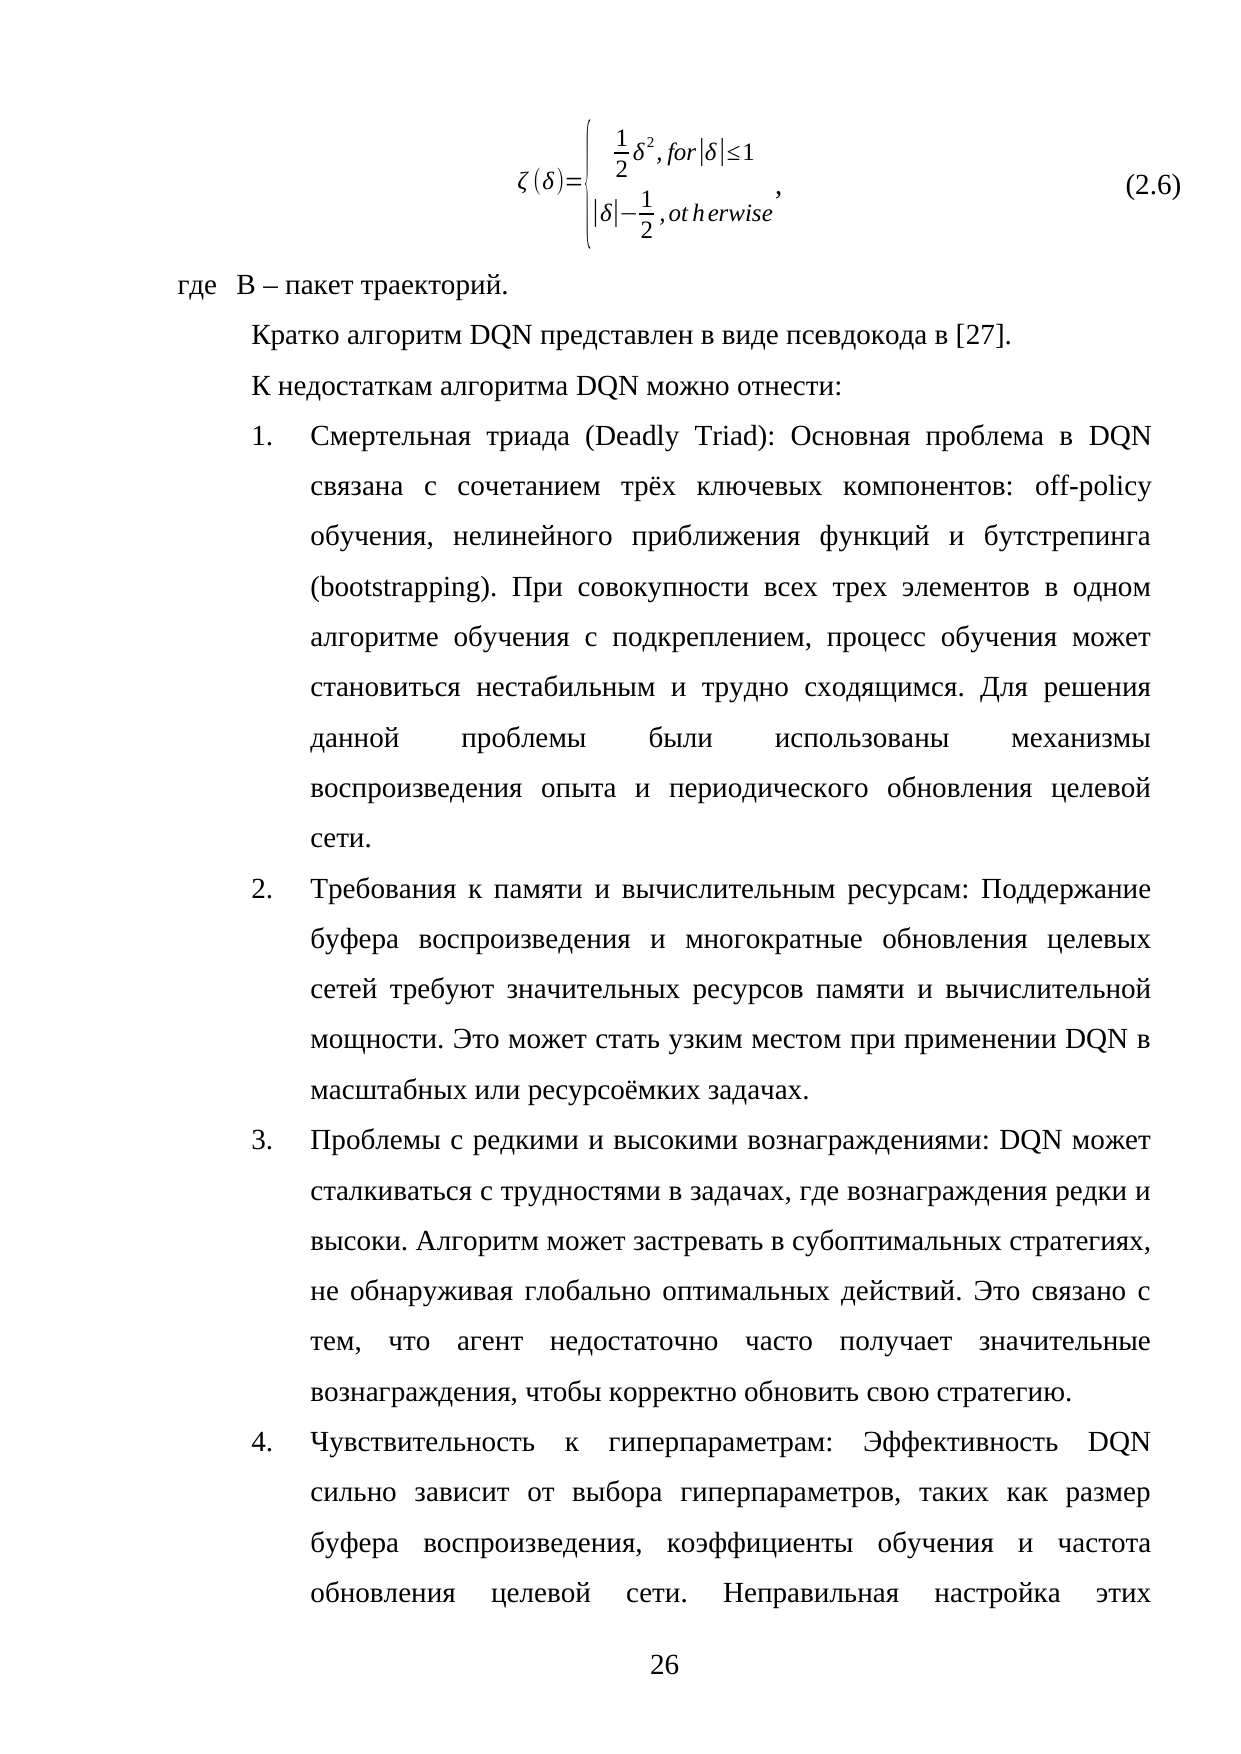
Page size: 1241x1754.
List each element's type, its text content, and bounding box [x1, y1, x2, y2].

list Проблемы с редкими и высокими вознаграждениями: DQN может сталкиваться с трудностями в задачах, где вознаграждения редки и высоки. Алгоритм может застревать в субоптимальных стратегиях, не обнаруживая глобально оптимальных действий. Это связано с тем, что агент недостаточно часто получает значительные вознаграждения, чтобы корректно обновить свою стратегию. [251, 1122, 1152, 1407]
text Кратко алгоритм DQN представлен в виде псевдокода в [27]. [177, 317, 1152, 351]
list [251, 1424, 1152, 1609]
text где B – пакет траекторий. [177, 267, 1152, 301]
text , (2.6) [177, 118, 1152, 250]
list Смертельная триада (Deadly Triad): Основная проблема в DQN связана с сочетанием трёх ключевых компонентов: off-policy обучения, нелинейного приближения функций и бутстрепинга (bootstrapping). При совокупности всех трех элементов в одном алгоритме обучения с подкреплением, процесс обучения может становиться нестабильным и трудно сходящимся. Для решения данной проблемы были использованы механизмы воспроизведения опыта и периодического обновления целевой сети. [251, 418, 1152, 854]
text К недостаткам алгоритма DQN можно отнести: [177, 368, 1152, 401]
list Требования к памяти и вычислительным ресурсам: Поддержание буфера воспроизведения и многократные обновления целевых сетей требуют значительных ресурсов памяти и вычислительной мощности. Это может стать узким местом при применении DQN в масштабных или ресурсоёмких задачах. [251, 871, 1152, 1106]
